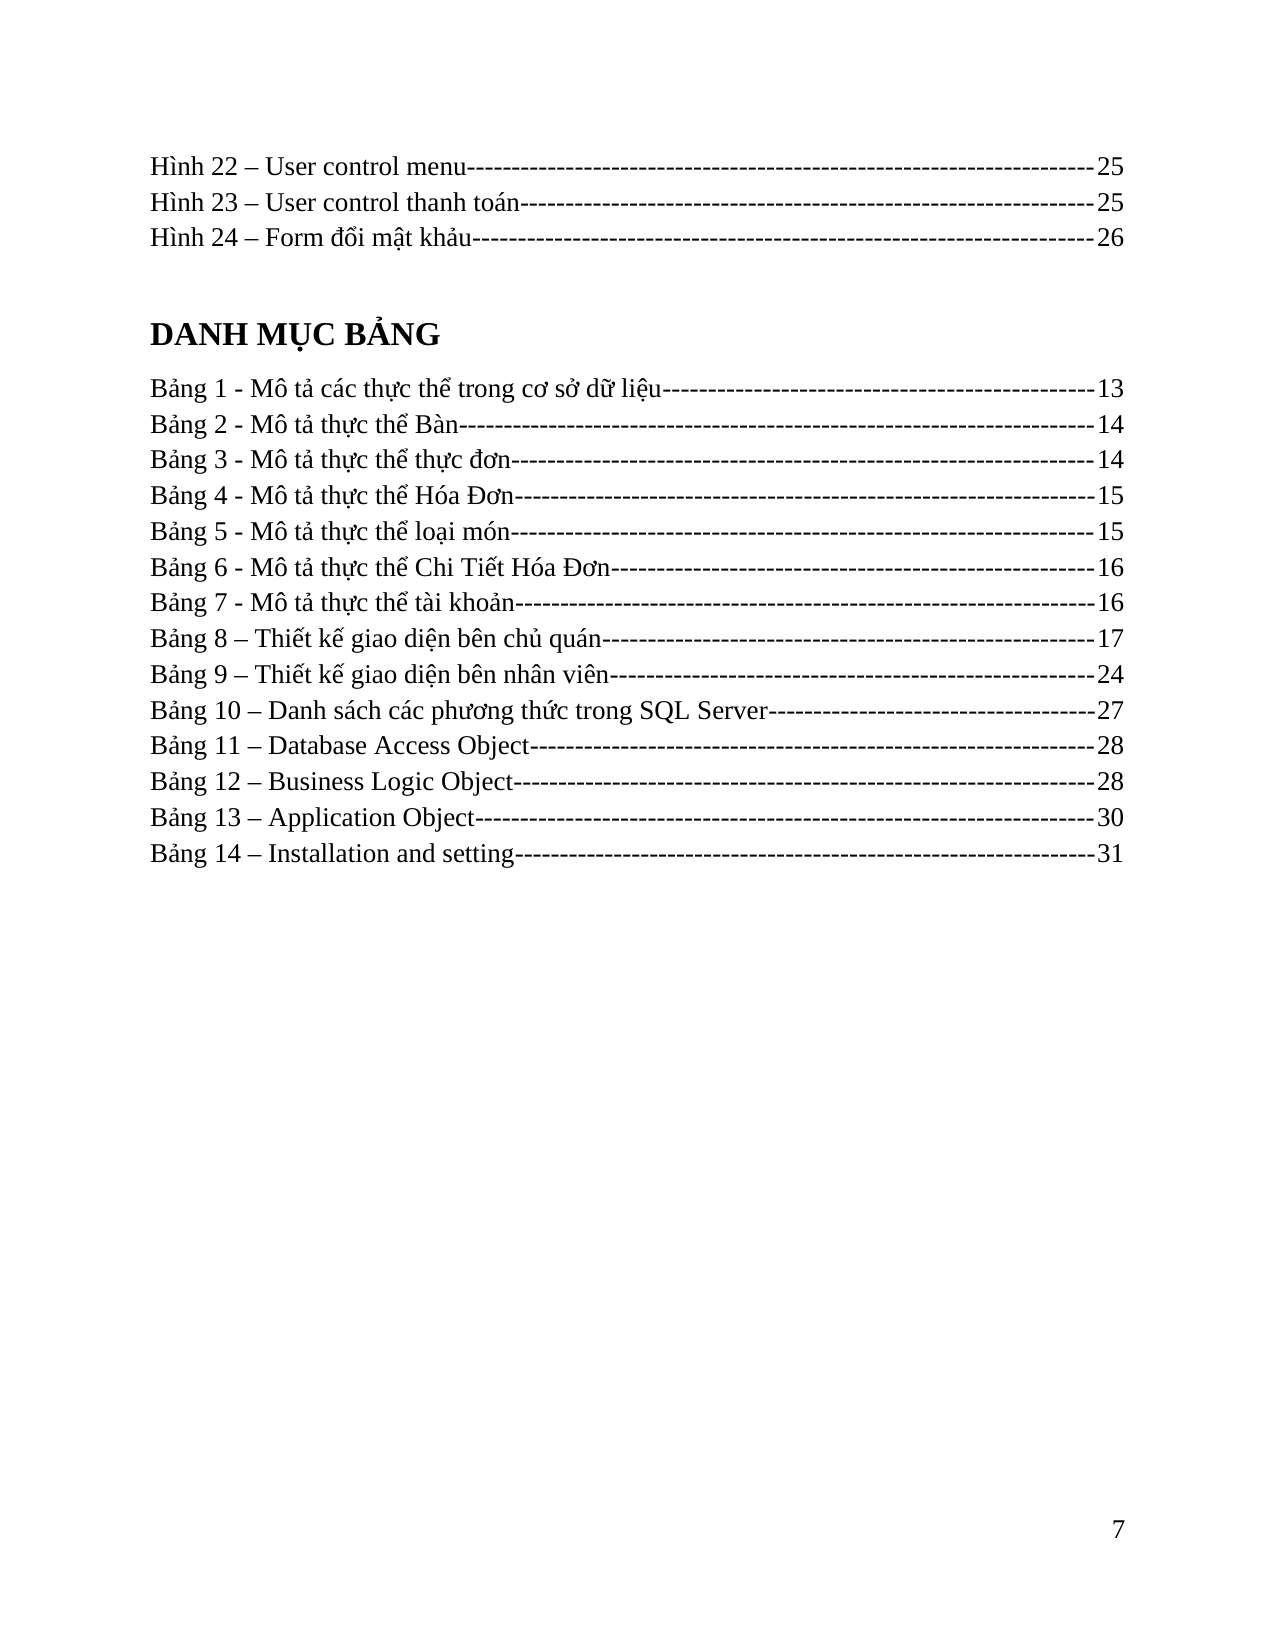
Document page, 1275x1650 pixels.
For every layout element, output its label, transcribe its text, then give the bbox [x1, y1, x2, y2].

text Bảng 12 – Business Logic Object 28 [150, 765, 1125, 796]
text Bảng 1 - Mô tả các thực thể trong cơ sở dữ liệu 13 [150, 372, 1125, 403]
text Bảng 14 – Installation and setting 31 [150, 837, 1125, 868]
text Bảng 5 - Mô tả thực thể loại món 15 [150, 515, 1125, 546]
text Bảng 6 - Mô tả thực thể Chi Tiết Hóa Đơn 16 [150, 551, 1125, 582]
text Bảng 11 – Database Access Object 28 [150, 729, 1125, 761]
text DANH MỤC BẢNG [150, 315, 1125, 353]
text Bảng 10 – Danh sách các phương thức trong SQL Server 27 [150, 694, 1125, 725]
text Bảng 8 – Thiết kế giao diện bên chủ quán 17 [150, 622, 1125, 653]
text Hình 23 – User control thanh toán 25 [150, 186, 1125, 217]
text Bảng 3 - Mô tả thực thể thực đơn 14 [150, 444, 1125, 475]
text Bảng 13 – Application Object 30 [150, 801, 1125, 832]
text Bảng 7 - Mô tả thực thể tài khoản 16 [150, 587, 1125, 618]
text Bảng 4 - Mô tả thực thể Hóa Đơn 15 [150, 479, 1125, 511]
text Hình 24 – Form đổi mật khảu 26 [150, 221, 1125, 253]
text Bảng 2 - Mô tả thực thể Bàn 14 [150, 408, 1125, 439]
text Bảng 9 – Thiết kế giao diện bên nhân viên 24 [150, 658, 1125, 689]
text Hình 22 – User control menu 25 [150, 150, 1125, 181]
